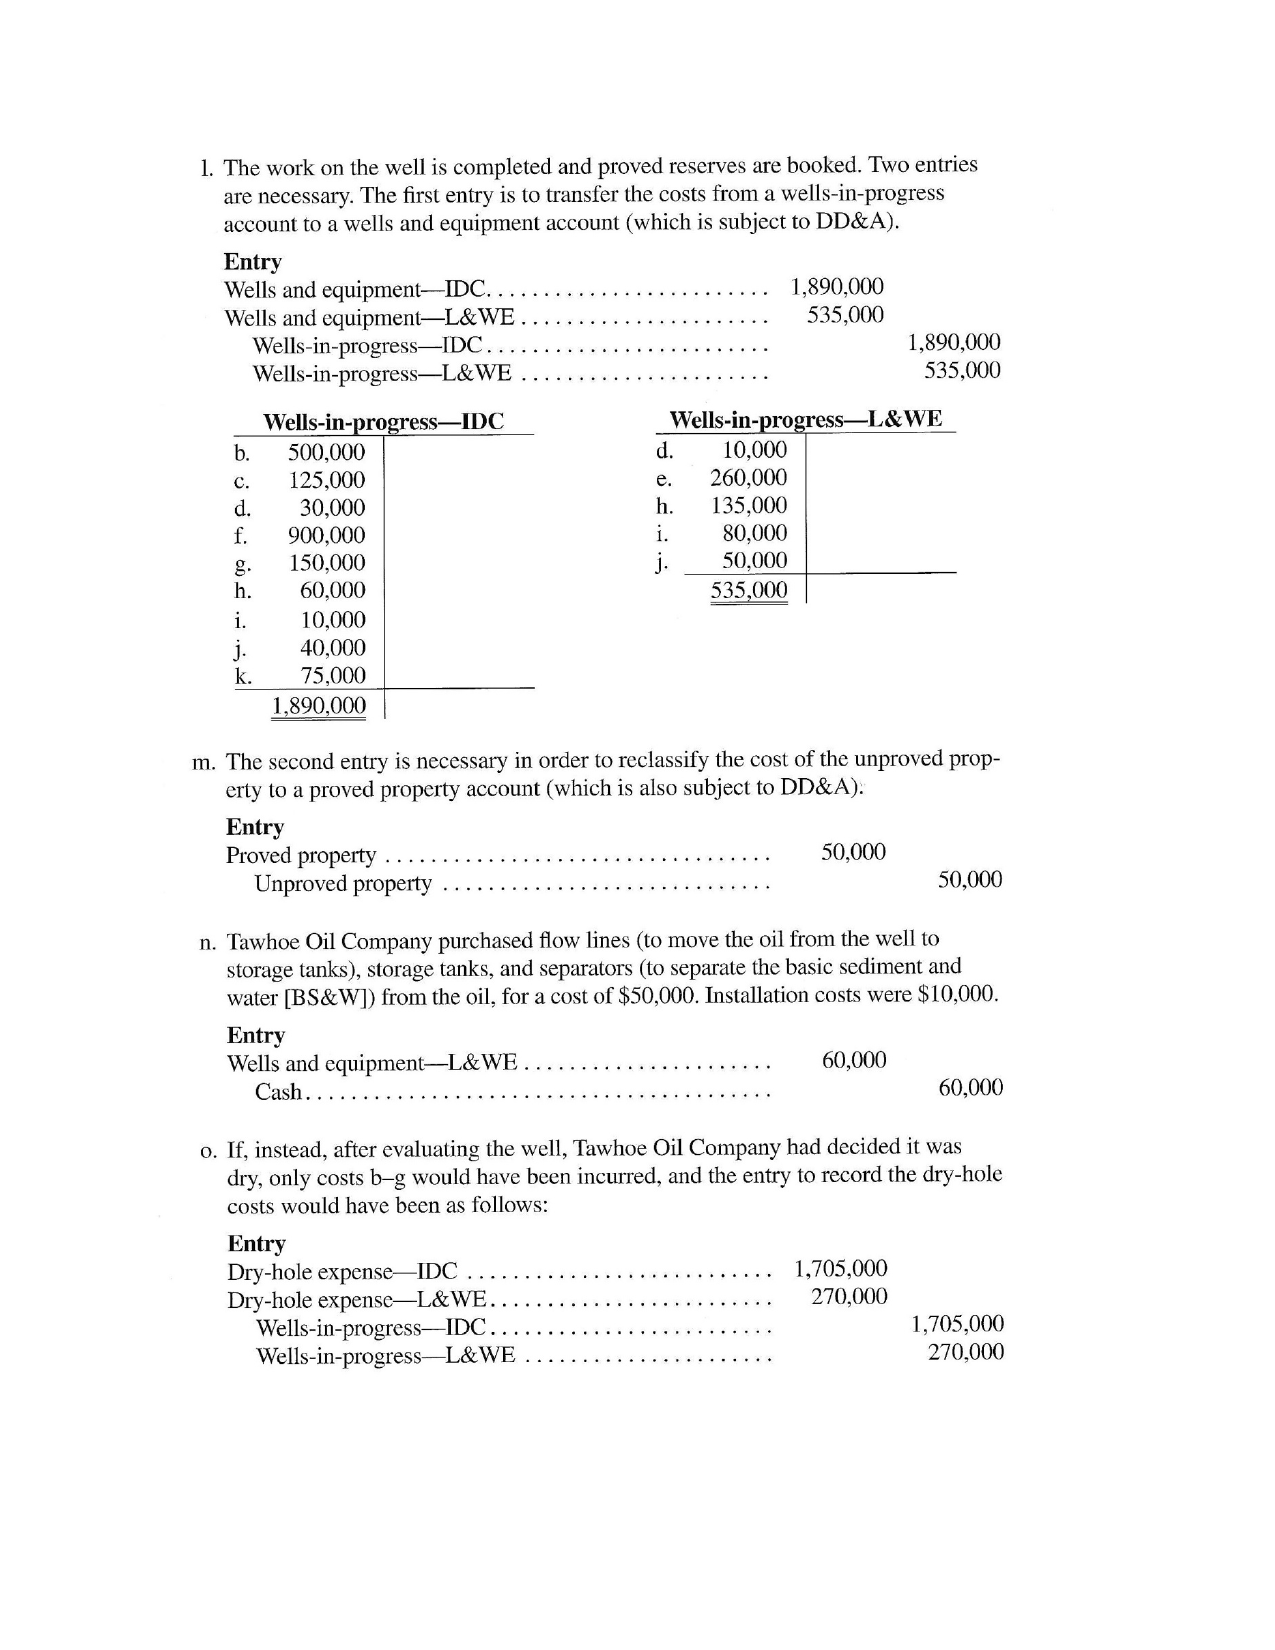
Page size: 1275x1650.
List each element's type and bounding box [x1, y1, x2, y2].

picture [150, 150, 1065, 1407]
